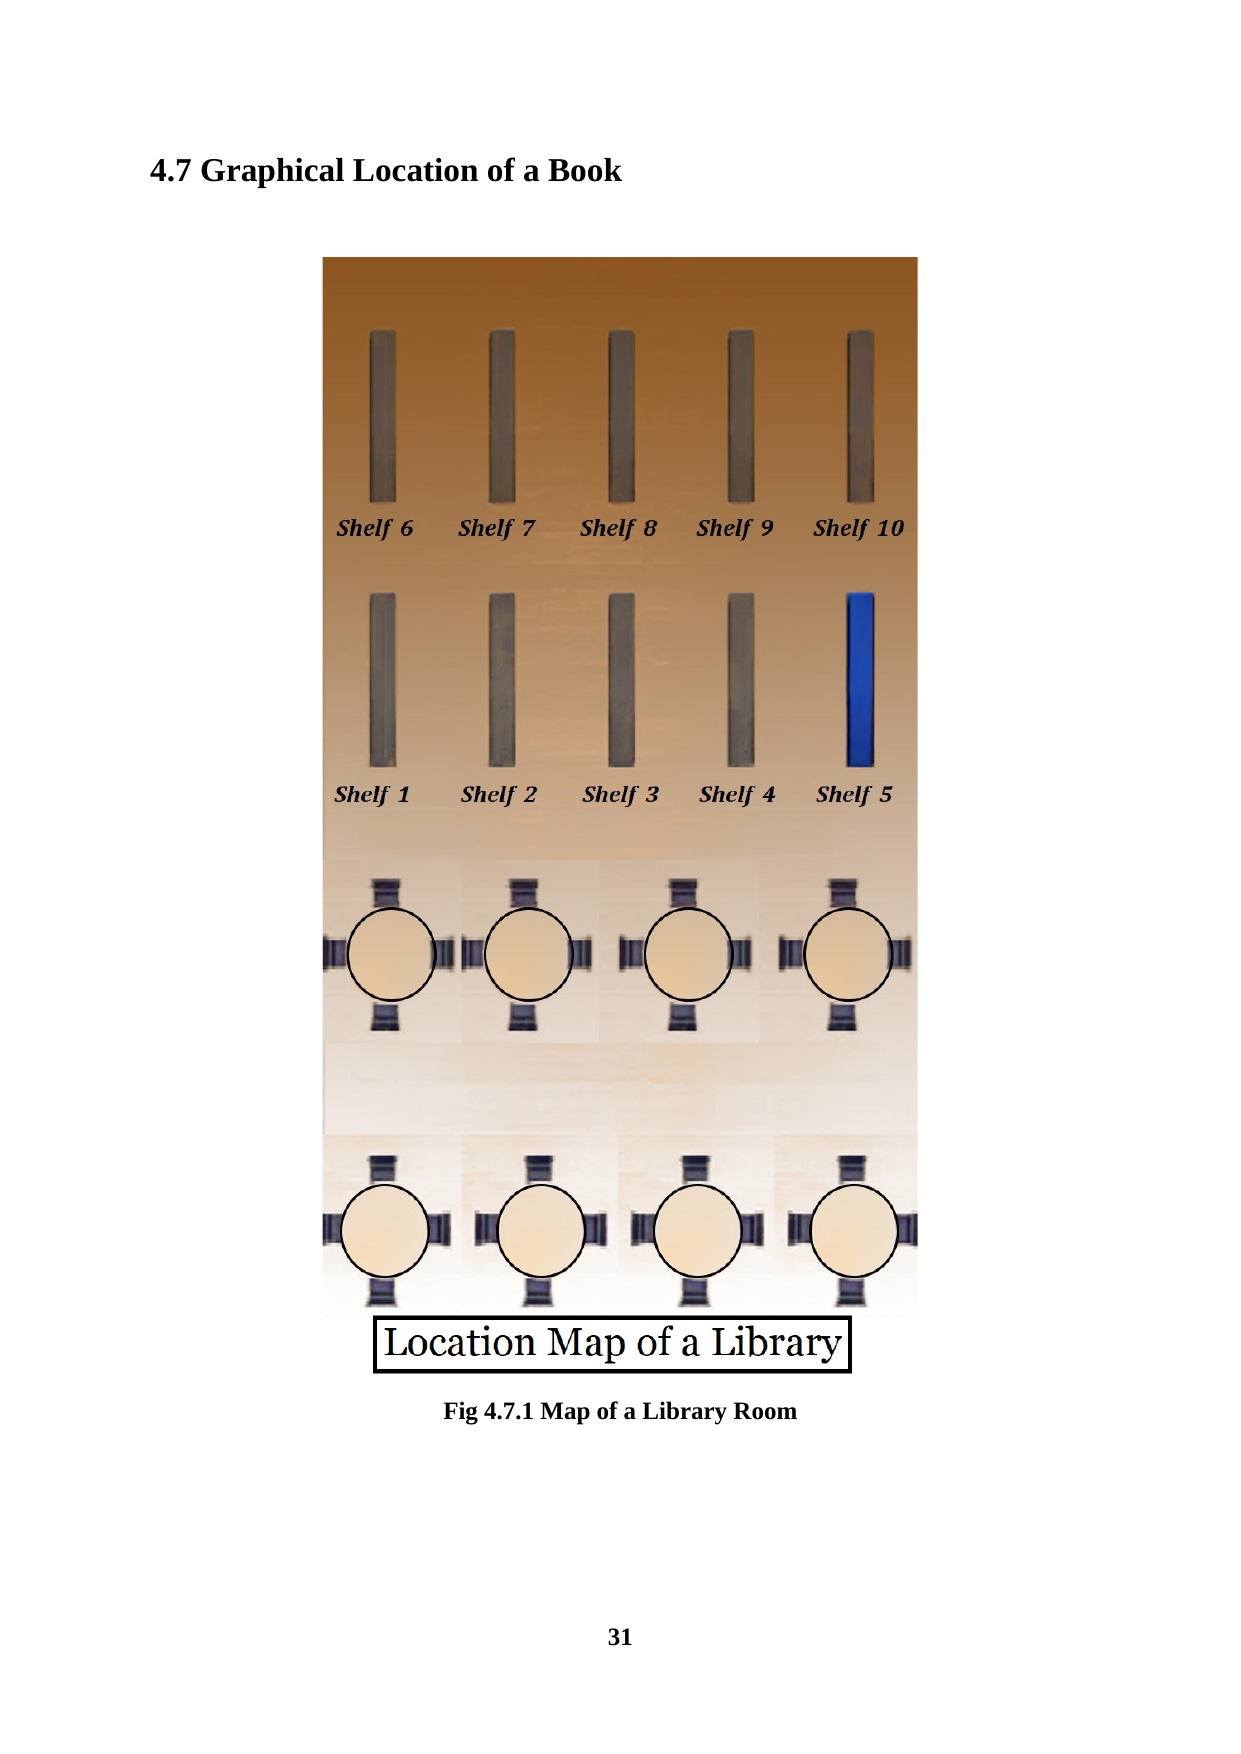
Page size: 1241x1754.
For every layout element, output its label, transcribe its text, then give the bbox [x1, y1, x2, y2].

text 4.7 Graphical Location of a Book [150, 150, 1090, 188]
text Fig 4.7.1 Map of a Library Room [150, 1396, 1090, 1425]
picture [322, 257, 918, 1383]
